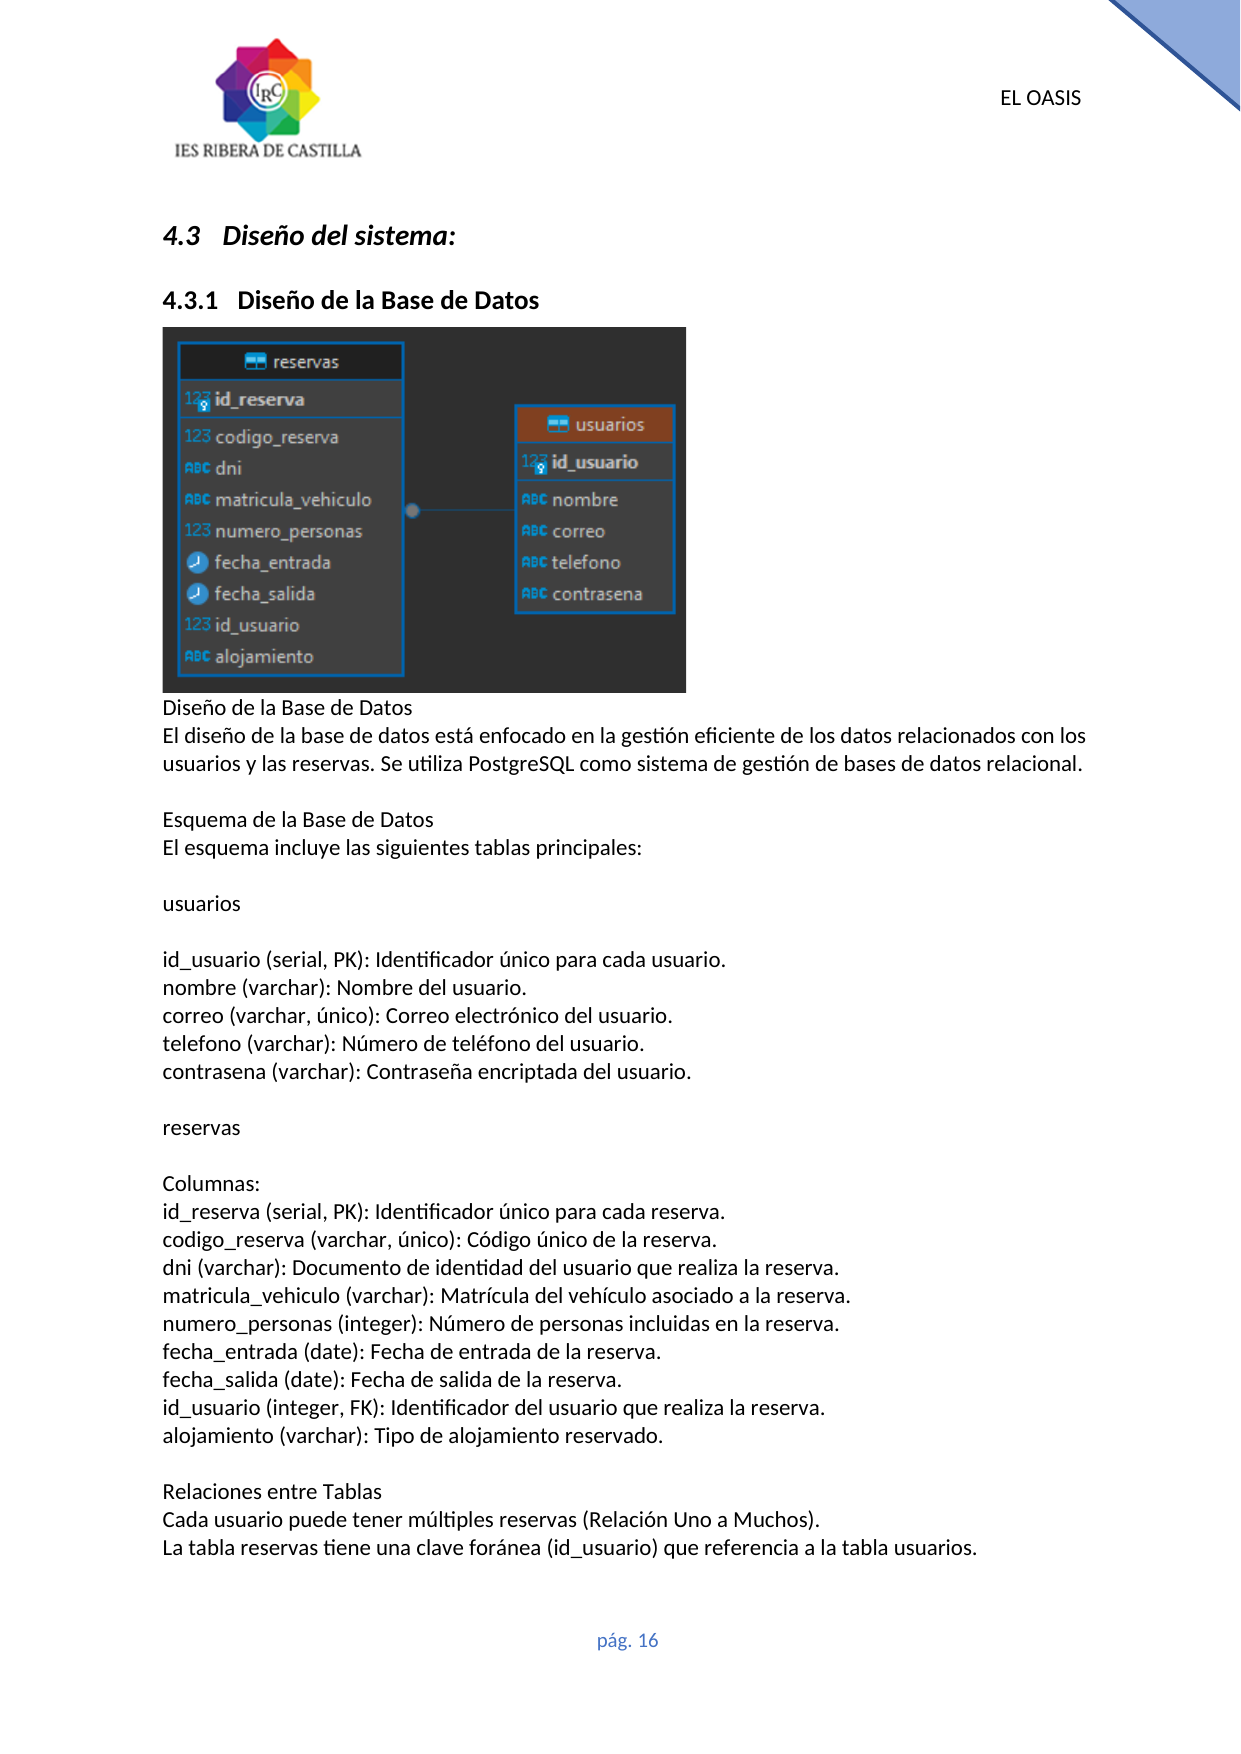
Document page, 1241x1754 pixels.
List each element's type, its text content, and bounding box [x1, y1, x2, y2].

text id_usuario (serial, PK): Identificador único para cada usuario. [162, 945, 1093, 973]
picture [173, 29, 366, 164]
picture [162, 327, 687, 693]
text Relaciones entre Tablas [162, 1477, 1093, 1505]
text La tabla reservas tiene una clave foránea (id_usuario) que referencia a la tabla usuarios. [162, 1533, 1093, 1561]
text Cada usuario puede tener múltiples reservas (Relación Uno a Muchos). [162, 1505, 1093, 1533]
text correo (varchar, único): Correo electrónico del usuario. [162, 1001, 1093, 1029]
text fecha_salida (date): Fecha de salida de la reserva. [162, 1365, 1093, 1393]
text Esquema de la Base de Datos [162, 805, 1093, 833]
text contrasena (varchar): Contraseña encriptada del usuario. [162, 1057, 1093, 1085]
text fecha_entrada (date): Fecha de entrada de la reserva. [162, 1337, 1093, 1365]
text El esquema incluye las siguientes tablas principales: [162, 833, 1093, 861]
subtitle Diseño de la Base de Datos [162, 283, 1093, 316]
text El diseño de la base de datos está enfocado en la gestión eficiente de los datos relacionados con los usuarios y las reservas. Se utiliza PostgreSQL como sistema de gestión de bases de datos relacional. [162, 721, 1093, 777]
text usuarios [162, 889, 1093, 917]
text id_reserva (serial, PK): Identificador único para cada reserva. [162, 1197, 1093, 1225]
text nombre (varchar): Nombre del usuario. [162, 973, 1093, 1001]
text telefono (varchar): Número de teléfono del usuario. [162, 1029, 1093, 1057]
text numero_personas (integer): Número de personas incluidas en la reserva. [162, 1309, 1093, 1337]
text alojamiento (varchar): Tipo de alojamiento reservado. [162, 1421, 1093, 1449]
text Diseño de la Base de Datos [162, 693, 1093, 721]
subtitle Diseño del sistema: [162, 217, 1093, 253]
text Columnas: [162, 1169, 1093, 1197]
text reservas [162, 1113, 1093, 1141]
text id_usuario (integer, FK): Identificador del usuario que realiza la reserva. [162, 1393, 1093, 1421]
text dni (varchar): Documento de identidad del usuario que realiza la reserva. [162, 1253, 1093, 1281]
text matricula_vehiculo (varchar): Matrícula del vehículo asociado a la reserva. [162, 1281, 1093, 1309]
text codigo_reserva (varchar, único): Código único de la reserva. [162, 1225, 1093, 1253]
